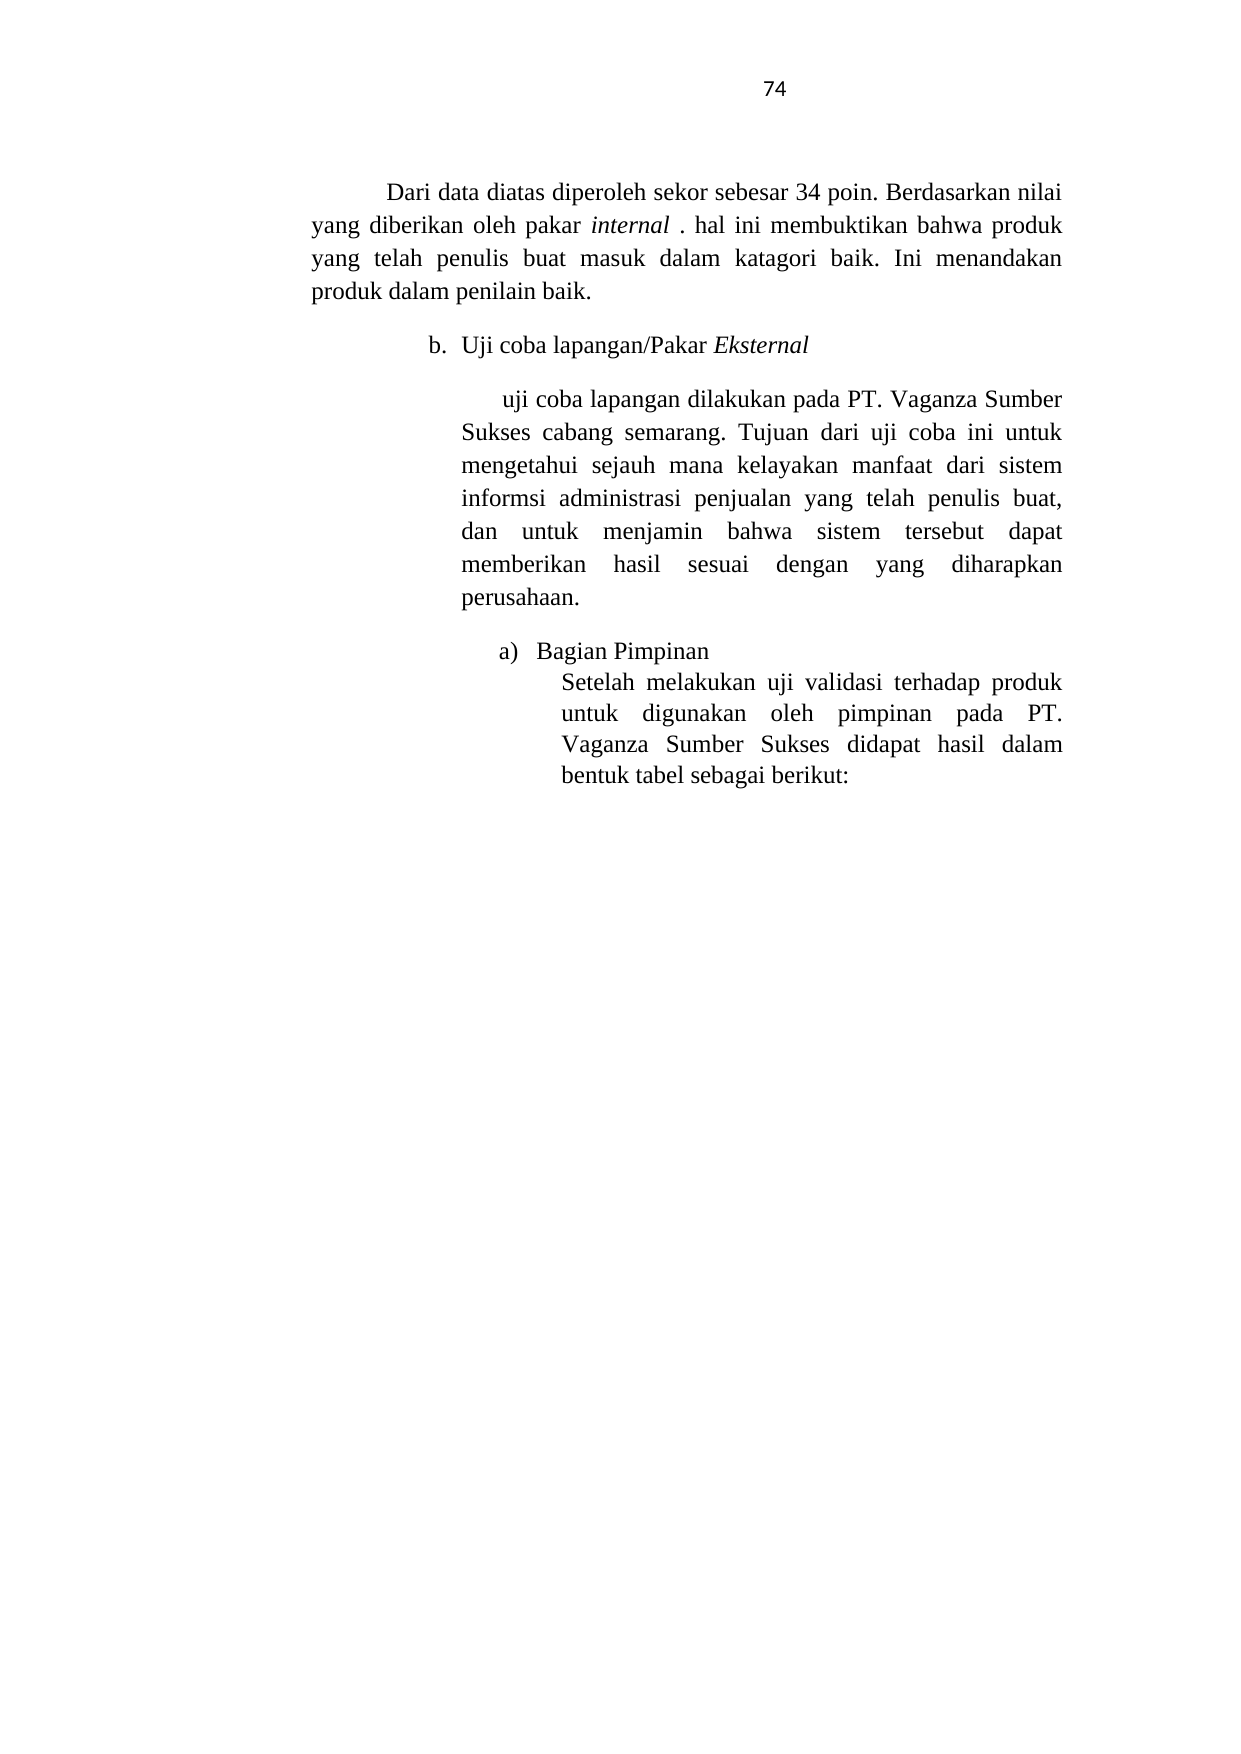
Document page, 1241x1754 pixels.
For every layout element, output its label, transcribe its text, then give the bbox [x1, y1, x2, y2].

text uji coba lapangan dilakukan pada PT. Vaganza Sumber Sukses cabang semarang. Tujuan dari uji coba ini untuk mengetahui sejauh mana kelayakan manfaat dari sistem informsi administrasi penjualan yang telah penulis buat, dan untuk menjamin bahwa sistem tersebut dapat memberikan hasil sesuai dengan yang diharapkan perusahaan. [461, 384, 1063, 611]
text b. Uji coba lapangan/Pakar Eksternal [311, 330, 1063, 359]
text Dari data diatas diperoleh sekor sebesar 34 poin. Berdasarkan nilai yang diberikan oleh pakar internal . hal ini membuktikan bahwa produk yang telah penulis buat masuk dalam katagori baik. Ini menandakan produk dalam penilain baik. [311, 177, 1063, 305]
list Bagian Pimpinan [499, 636, 1063, 665]
list Setelah melakukan uji validasi terhadap produk untuk digunakan oleh pimpinan pada PT. Vaganza Sumber Sukses didapat hasil dalam bentuk tabel sebagai berikut: [561, 667, 1063, 789]
